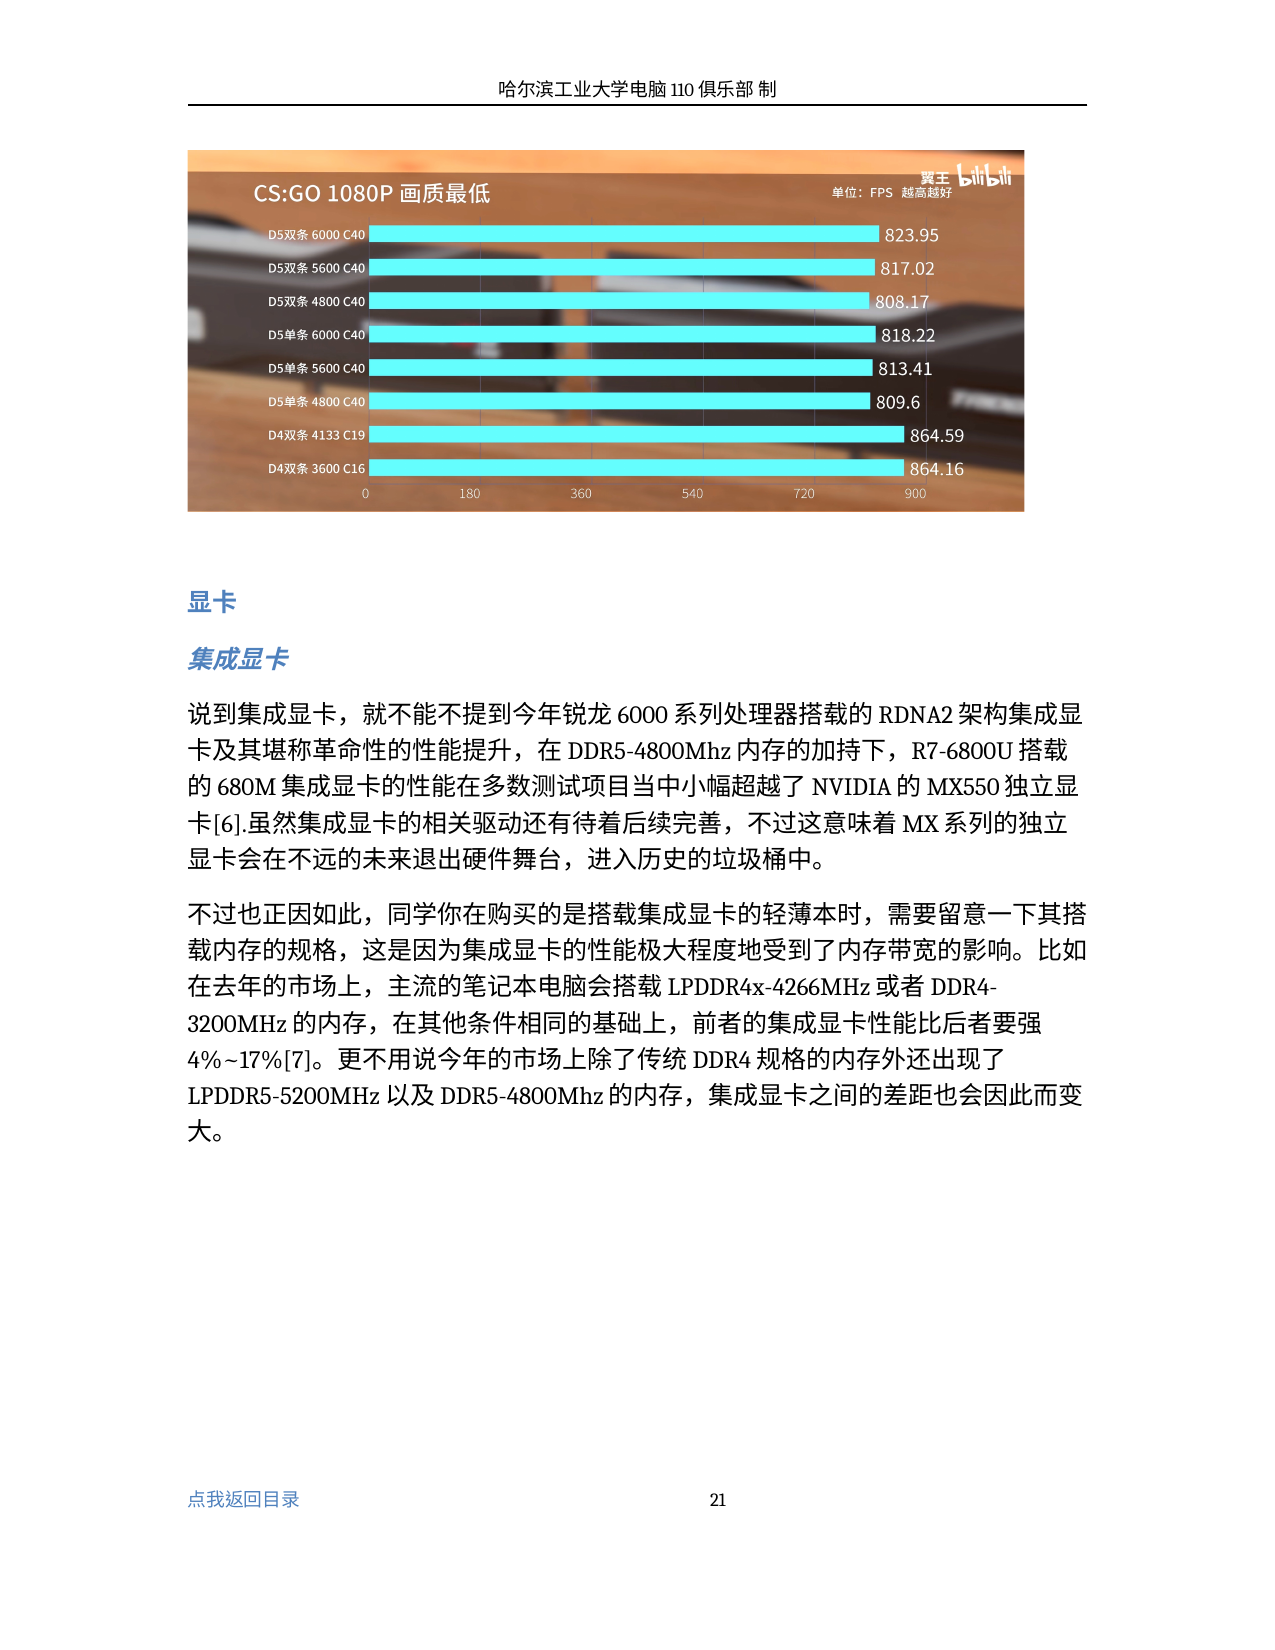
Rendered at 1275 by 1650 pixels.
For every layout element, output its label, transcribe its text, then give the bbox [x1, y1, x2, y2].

subtitle 显卡 [187, 582, 1087, 618]
text 说到集成显卡，就不能不提到今年锐龙6000系列处理器搭载的RDNA2架构集成显卡及其堪称革命性的性能提升，在DDR5-4800Mhz内存的加持下，R7-6800U搭载的680M集成显卡的性能在多数测试项目当中小幅超越了NVIDIA的MX550独立显卡[6].虽然集成显卡的相关驱动还有待着后续完善，不过这意味着MX系列的独立显卡会在不远的未来退出硬件舞台，进入历史的垃圾桶中。 [187, 694, 1087, 876]
text 不过也正因如此，同学你在购买的是搭载集成显卡的轻薄本时，需要留意一下其搭载内存的规格，这是因为集成显卡的性能极大程度地受到了内存带宽的影响。比如在去年的市场上，主流的笔记本电脑会搭载LPDDR4x-4266MHz或者DDR4-3200MHz的内存，在其他条件相同的基础上，前者的集成显卡性能比后者要强4%~17%[7]。更不用说今年的市场上除了传统DDR4规格的内存外还出现了LPDDR5-5200MHz以及DDR5-4800Mhz的内存，集成显卡之间的差距也会因此而变大。 [187, 894, 1087, 1148]
picture [187, 150, 1025, 512]
subtitle 集成显卡 [187, 639, 1087, 676]
